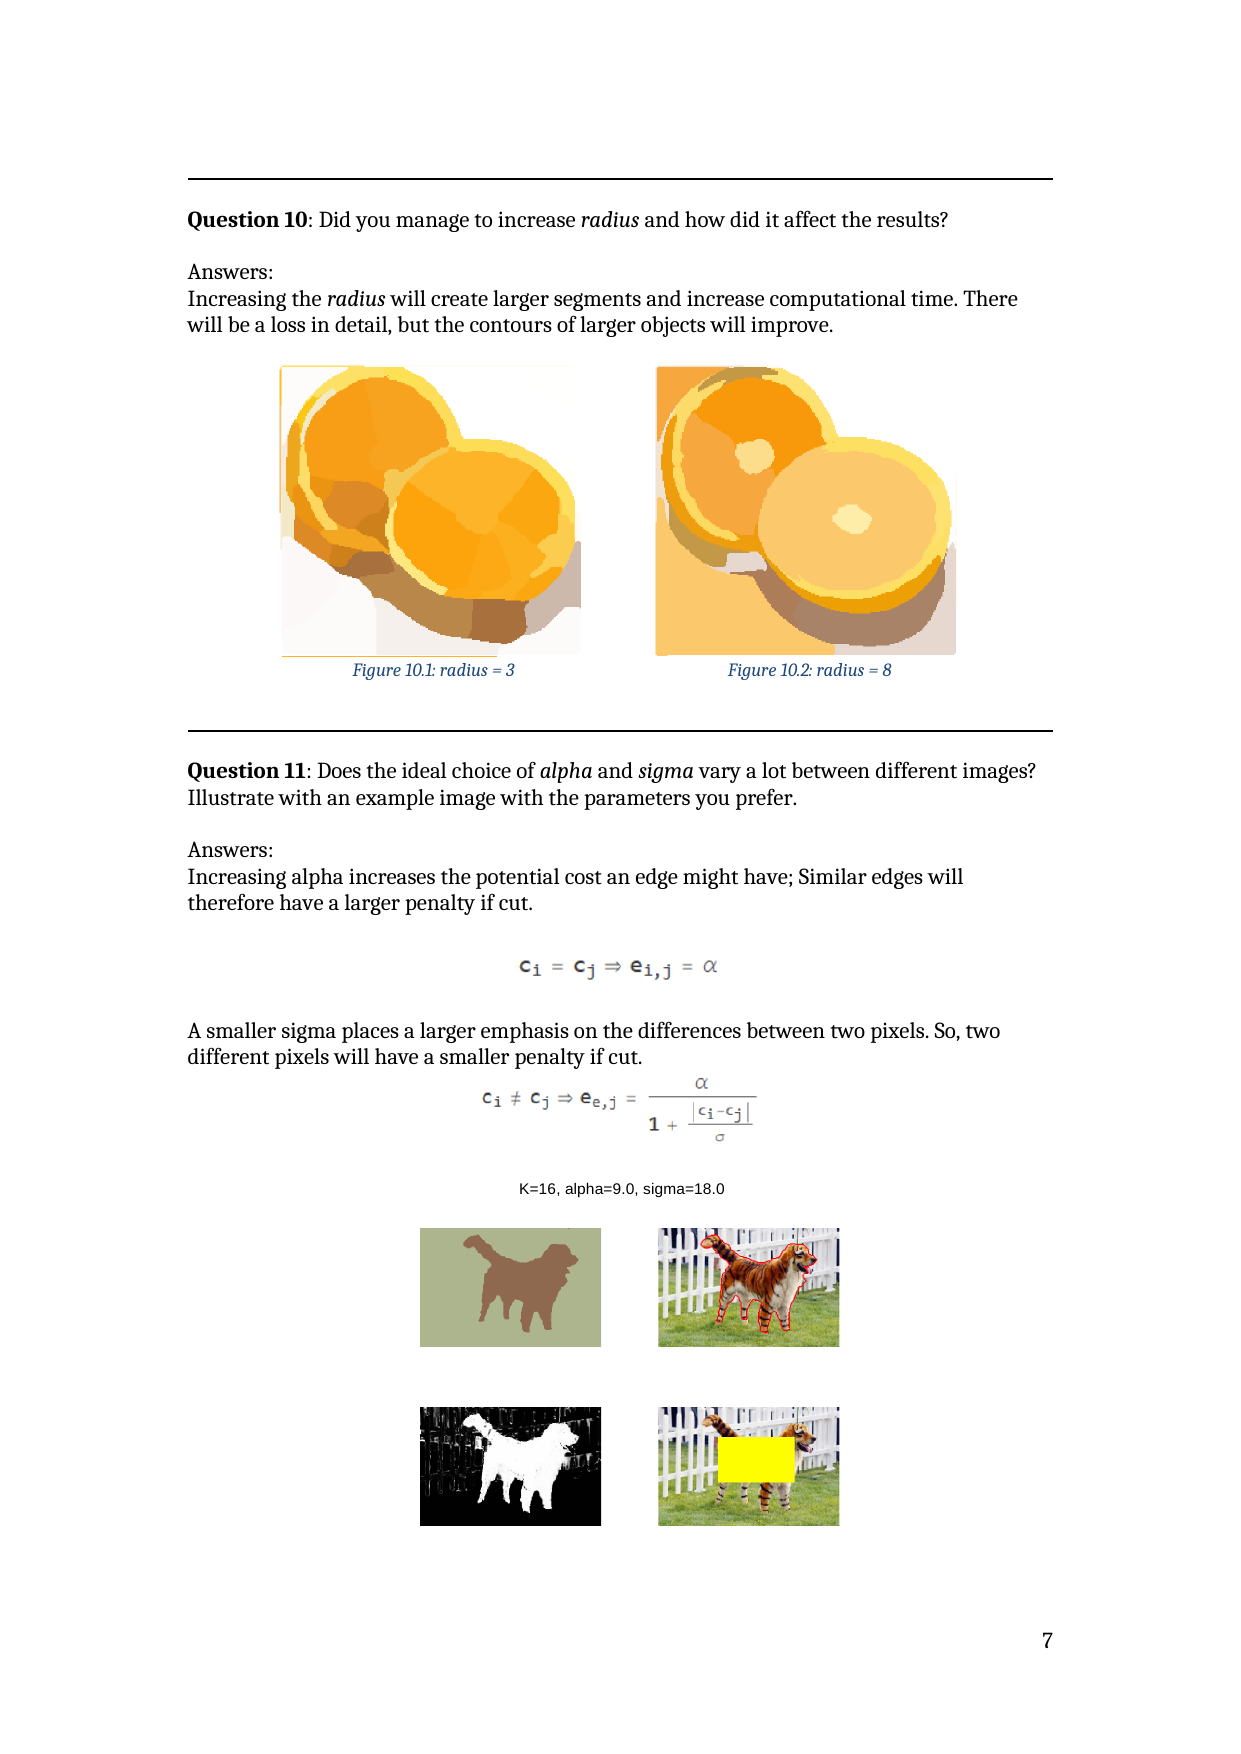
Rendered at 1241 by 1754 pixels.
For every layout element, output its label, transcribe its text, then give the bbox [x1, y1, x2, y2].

table_header Figure 10.1: radius = 3 [247, 659, 620, 702]
picture [515, 942, 725, 992]
text Answers: [187, 259, 1053, 285]
text Question 10: Did you manage to increase radius and how did it affect the results? [187, 206, 1053, 233]
table_header Figure 10.2: radius = 8 [620, 659, 1000, 702]
text Increasing alpha increases the potential cost an edge might have; Similar edges will therefore have a larger penalty if cut. [187, 863, 1053, 916]
text A smaller sigma places a larger emphasis on the differences between two pixels. So, two different pixels will have a smaller penalty if cut. [187, 1018, 1053, 1070]
text Increasing the radius will create larger segments and increase computational time. There will be a loss in detail, but the contours of larger objects will improve. [187, 285, 1053, 338]
text Question 11: Does the ideal choice of alpha and sigma vary a lot between different images? Illustrate with an example image with the parameters you prefer. [187, 758, 1053, 811]
picture [479, 1070, 761, 1146]
text Answers: [187, 837, 1053, 863]
